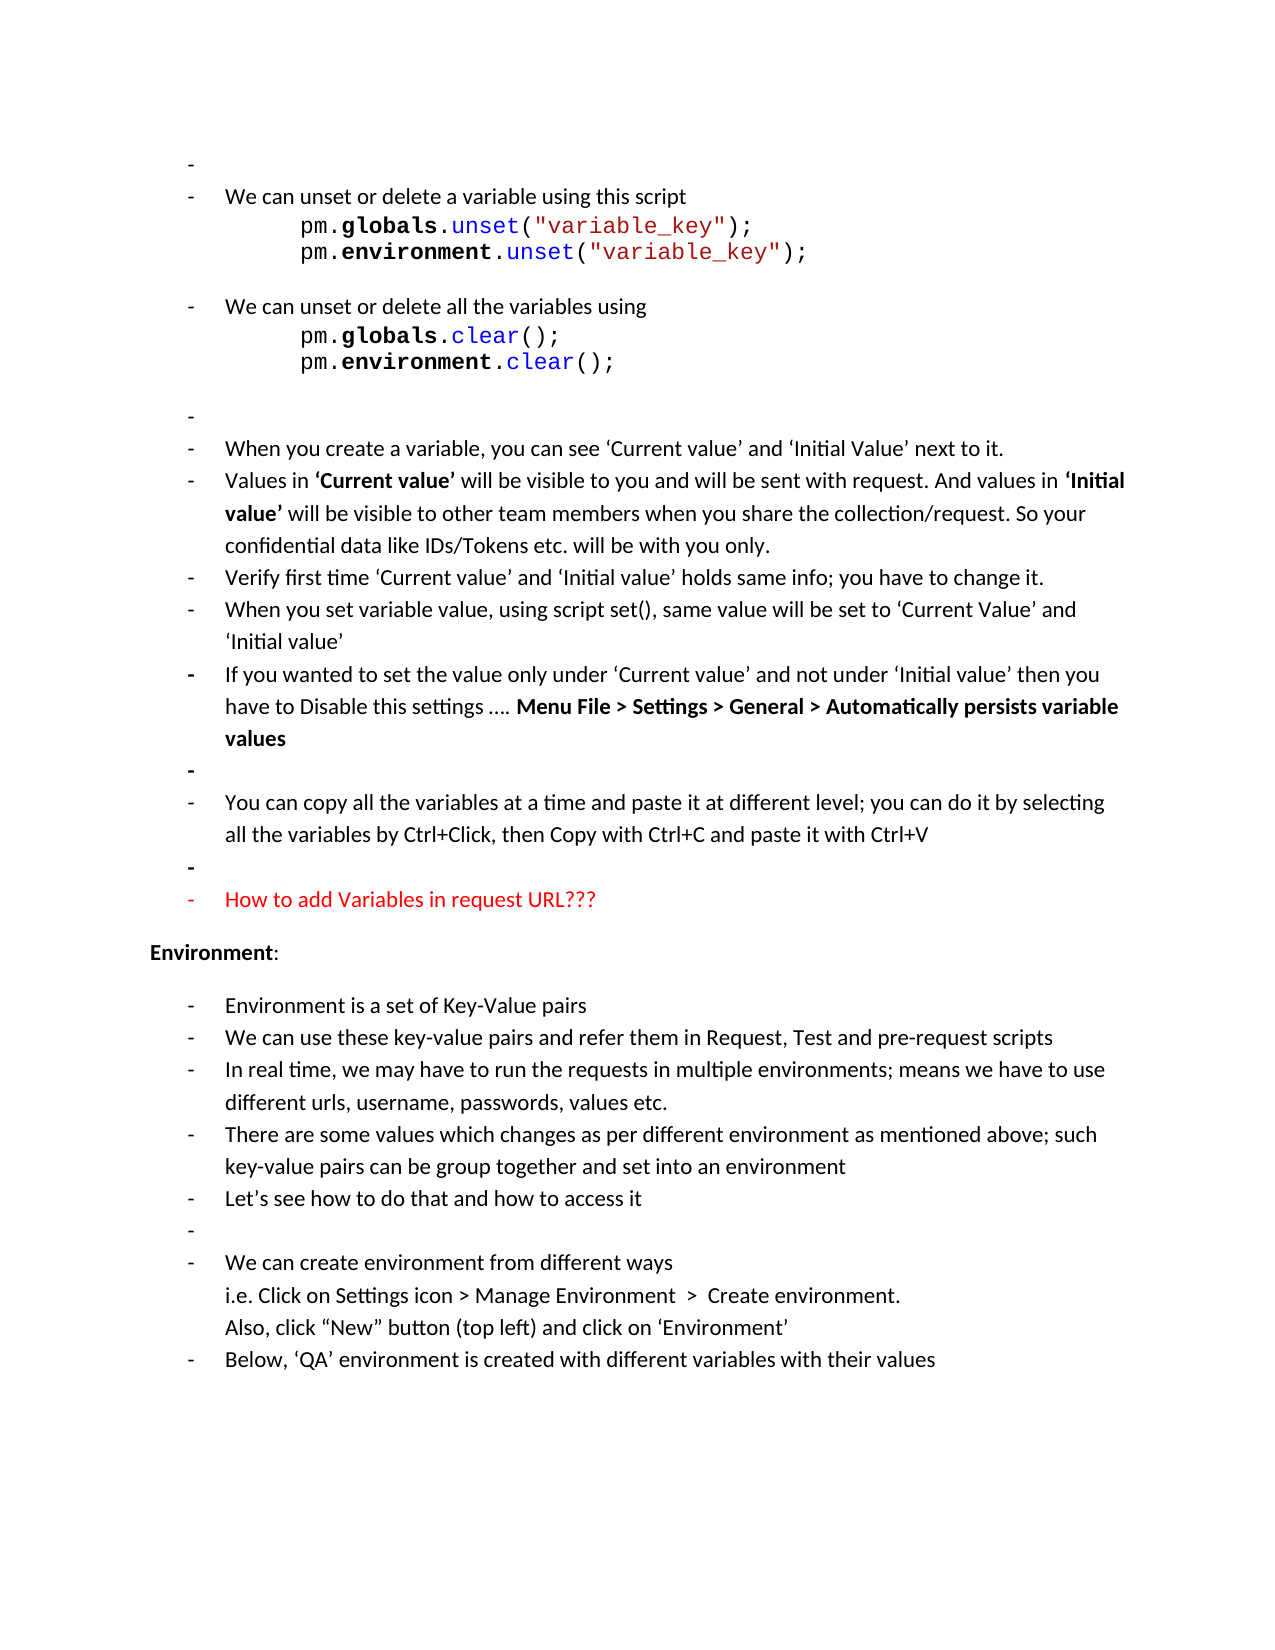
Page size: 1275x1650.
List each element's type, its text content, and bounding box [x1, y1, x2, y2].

list i.e. Click on Settings icon > Manage Environment > Create environment. [225, 1281, 1125, 1309]
list Let’s see how to do that and how to access it [187, 1184, 1125, 1212]
list We can create environment from different ways [187, 1248, 1125, 1277]
list Also, click “New” button (top left) and click on ‘Environment’ [225, 1313, 1125, 1341]
list Environment is a set of Key-Value pairs [187, 991, 1125, 1019]
list Verify first time ‘Current value’ and ‘Initial value’ holds same info; you have to change it. [187, 563, 1125, 591]
list In real time, we may have to run the requests in multiple environments; means we have to use different urls, username, passwords, values etc. [187, 1055, 1125, 1116]
list When you create a variable, you can see ‘Current value’ and ‘Initial Value’ next to it. [187, 434, 1125, 462]
list pm.globals.unset("variable_key"); [300, 214, 1125, 240]
list Below, ‘QA’ environment is created with different variables with their values [187, 1345, 1125, 1373]
list When you set variable value, using script set(), same value will be set to ‘Current Value’ and ‘Initial value’ [187, 595, 1125, 656]
list pm.environment.unset("variable_key"); [300, 240, 1125, 266]
list How to add Variables in request URL??? [187, 885, 1125, 913]
list We can unset or delete all the variables using [187, 292, 1125, 320]
list We can use these key-value pairs and refer them in Request, Test and pre-request scripts [187, 1023, 1125, 1051]
list pm.environment.clear(); [300, 350, 1125, 376]
text Environment: [150, 938, 1125, 966]
list Values in ‘Current value’ will be visible to you and will be sent with request. And values in ‘Initial value’ will be visible to other team members when you share the collection/request. So your confidential data like IDs/Tokens etc. will be with you only. [187, 467, 1125, 559]
list We can unset or delete a variable using this script [187, 182, 1125, 210]
list You can copy all the variables at a time and paste it at different level; you can do it by selecting all the variables by Ctrl+Click, then Copy with Ctrl+C and paste it with Ctrl+V [187, 788, 1125, 849]
list If you wanted to set the value only under ‘Current value’ and not under ‘Initial value’ then you have to Disable this settings …. Menu File > Settings > General > Automatically persists variable values [187, 660, 1125, 752]
list There are some values which changes as per different environment as mentioned above; such key-value pairs can be group together and set into an environment [187, 1120, 1125, 1180]
list pm.globals.clear(); [300, 324, 1125, 350]
